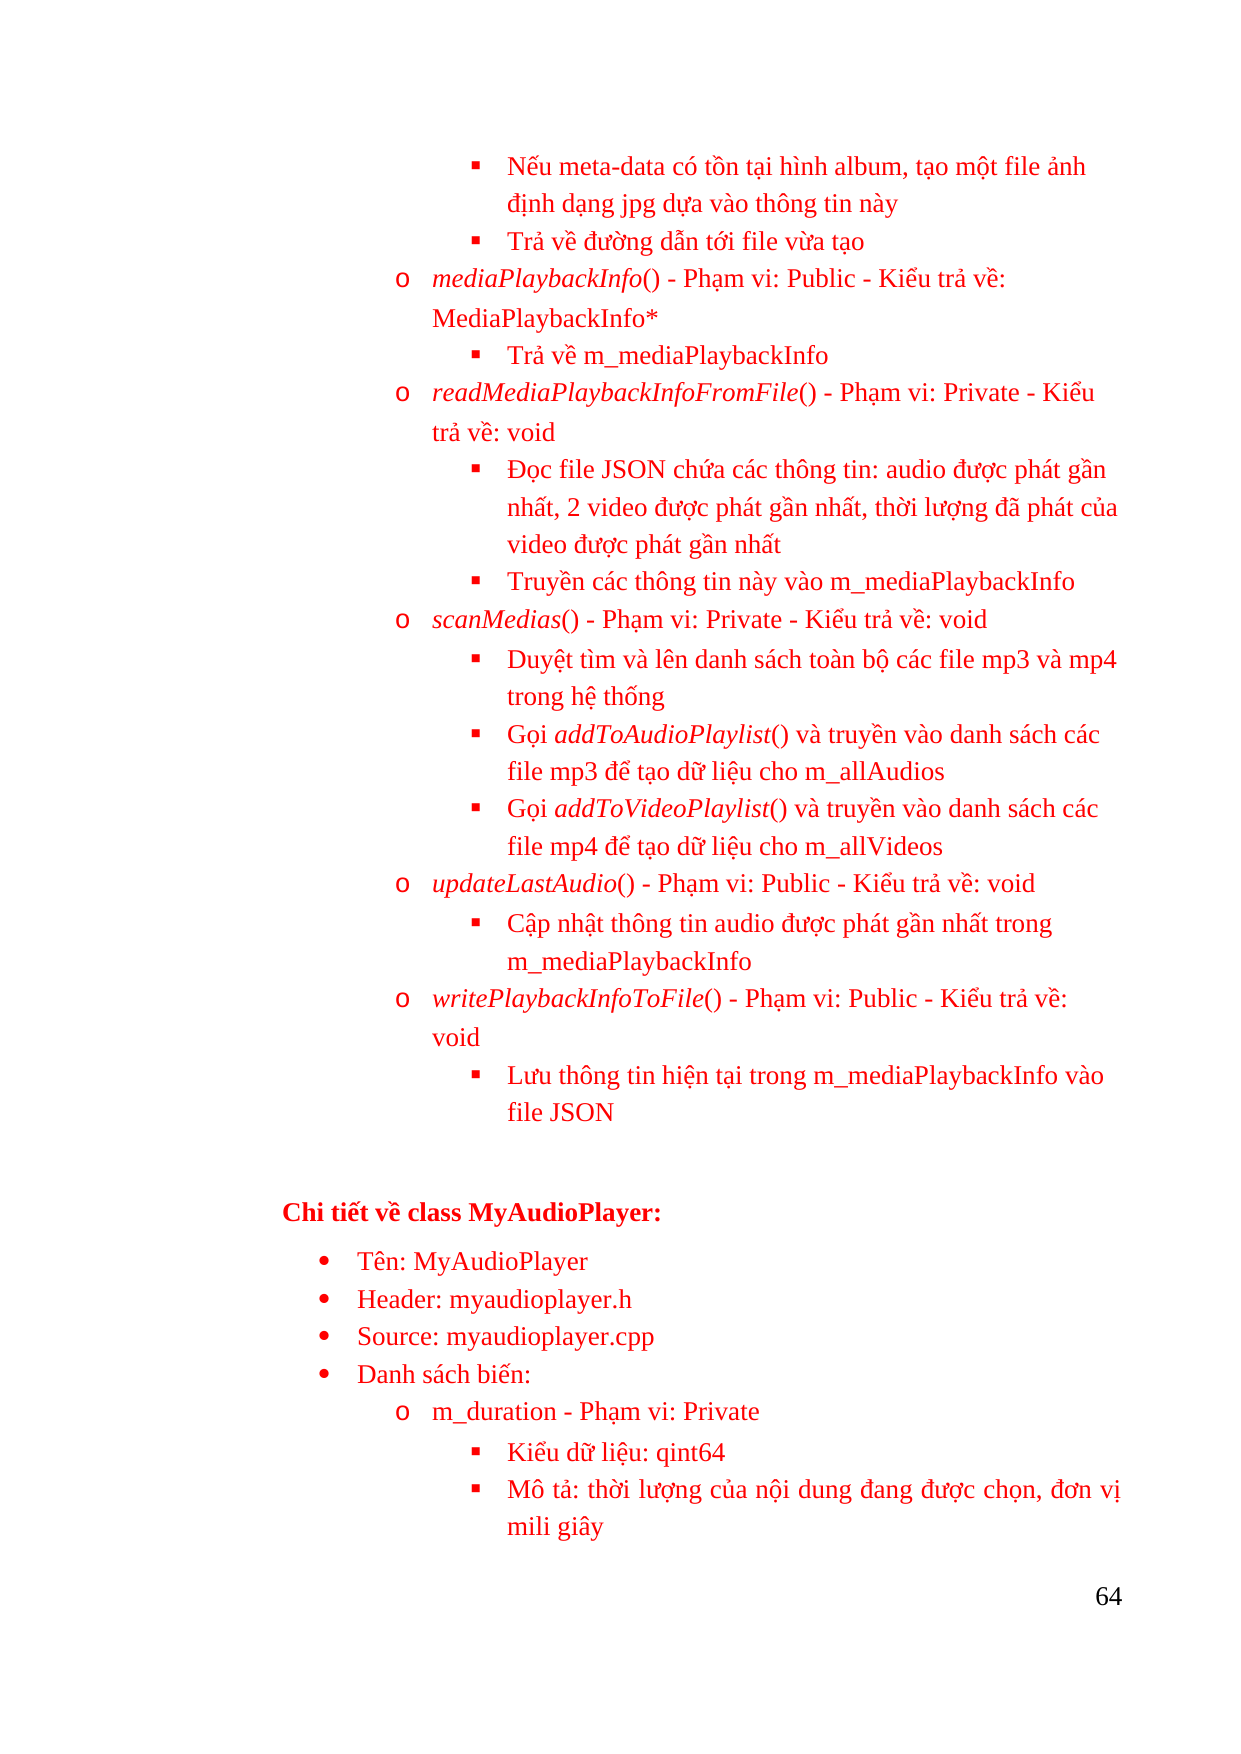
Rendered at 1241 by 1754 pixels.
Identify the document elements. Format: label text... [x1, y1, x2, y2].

list Kiểu dữ liệu: qint64 [469, 1436, 1122, 1467]
list Duyệt tìm và lên danh sách toàn bộ các file mp3 và mp4 trong hệ thống [469, 643, 1122, 712]
list mediaPlaybackInfo() - Phạm vi: Public - Kiểu trả về: MediaPlaybackInfo* [394, 262, 1122, 333]
list Source: myaudioplayer.cpp [319, 1321, 1122, 1352]
list Gọi addToAudioPlaylist() và truyền vào danh sách các file mp3 để tạo dữ liệu cho m_allAudios [469, 718, 1122, 786]
list Header: myaudioplayer.h [319, 1283, 1122, 1314]
list Tên: MyAudioPlayer [319, 1246, 1122, 1277]
list Gọi addToVideoPlaylist() và truyền vào danh sách các file mp4 để tạo dữ liệu cho m_allVideos [469, 792, 1122, 861]
text Chi tiết về class MyAudioPlayer: [207, 1196, 1122, 1227]
list Danh sách biến: [319, 1358, 1122, 1389]
list Cập nhật thông tin audio được phát gần nhất trong m_mediaPlaybackInfo [469, 907, 1122, 976]
list Mô tả: thời lượng của nội dung đang được chọn, đơn vị mili giây [469, 1473, 1122, 1542]
list writePlaybackInfoToFile() - Phạm vi: Public - Kiểu trả về: void [394, 982, 1122, 1053]
list Nếu meta-data có tồn tại hình album, tạo một file ảnh định dạng jpg dựa vào thông tin này [469, 150, 1122, 218]
list scanMedias() - Phạm vi: Private - Kiểu trả về: void [394, 603, 1122, 636]
list Truyền các thông tin này vào m_mediaPlaybackInfo [469, 565, 1122, 597]
list m_duration - Phạm vi: Private [394, 1396, 1122, 1429]
list Trả về đường dẫn tới file vừa tạo [469, 225, 1122, 256]
list Trả về m_mediaPlaybackInfo [469, 339, 1122, 370]
list Đọc file JSON chứa các thông tin: audio được phát gần nhất, 2 video được phát gần nhất, thời lượng đã phát của video được phát gần nhất [469, 453, 1122, 559]
list readMediaPlaybackInfoFromFile() - Phạm vi: Private - Kiểu trả về: void [394, 377, 1122, 447]
list updateLastAudio() - Phạm vi: Public - Kiểu trả về: void [394, 867, 1122, 901]
list Lưu thông tin hiện tại trong m_mediaPlaybackInfo vào file JSON [469, 1059, 1122, 1127]
